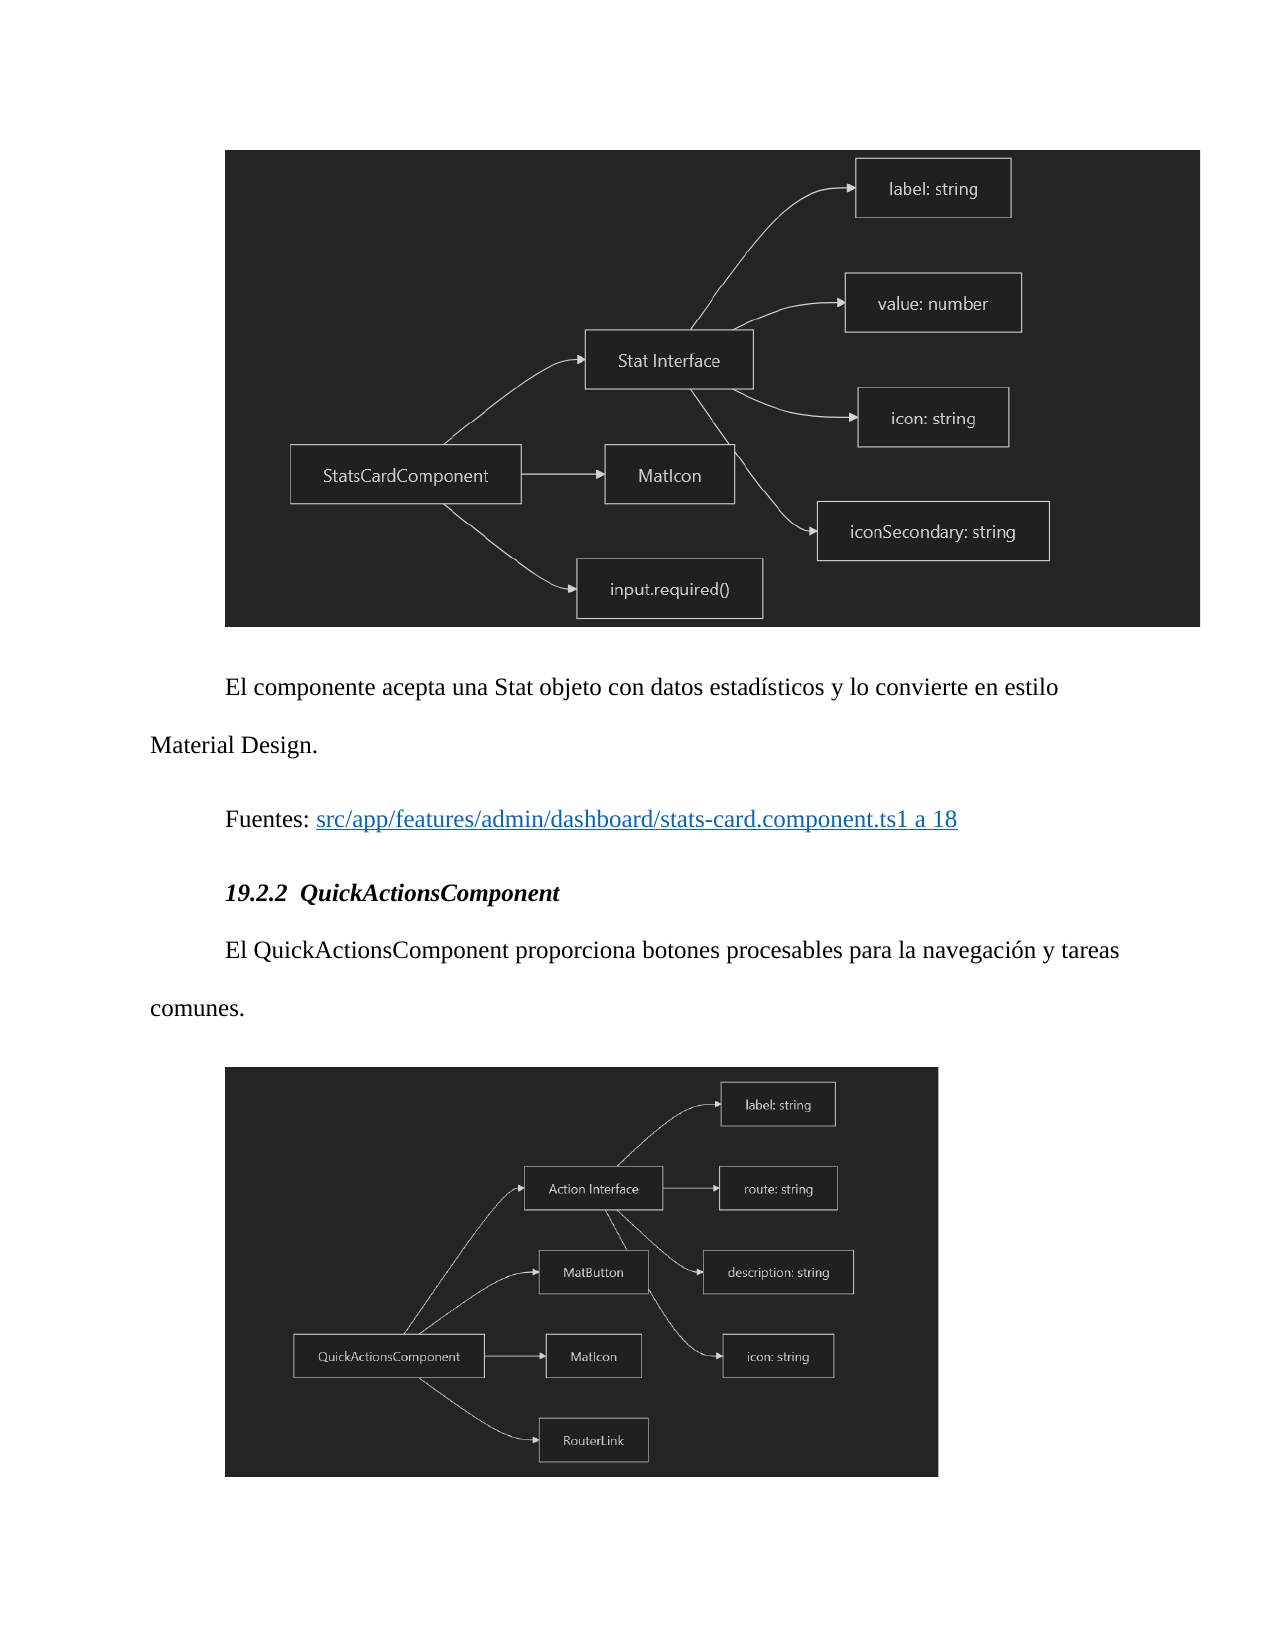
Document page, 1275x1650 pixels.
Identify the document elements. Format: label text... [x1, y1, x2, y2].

picture [225, 1067, 939, 1477]
text Fuentes: src/app/features/admin/dashboard/stats-card.component.ts1 a 18 [150, 804, 1125, 833]
subtitle QuickActionsComponent [225, 878, 1125, 907]
text El QuickActionsComponent proporciona botones procesables para la navegación y tareas comunes. [150, 936, 1125, 1022]
text El componente acepta una Stat objeto con datos estadísticos y lo convierte en estilo Material Design. [150, 672, 1125, 758]
picture [225, 150, 1200, 627]
